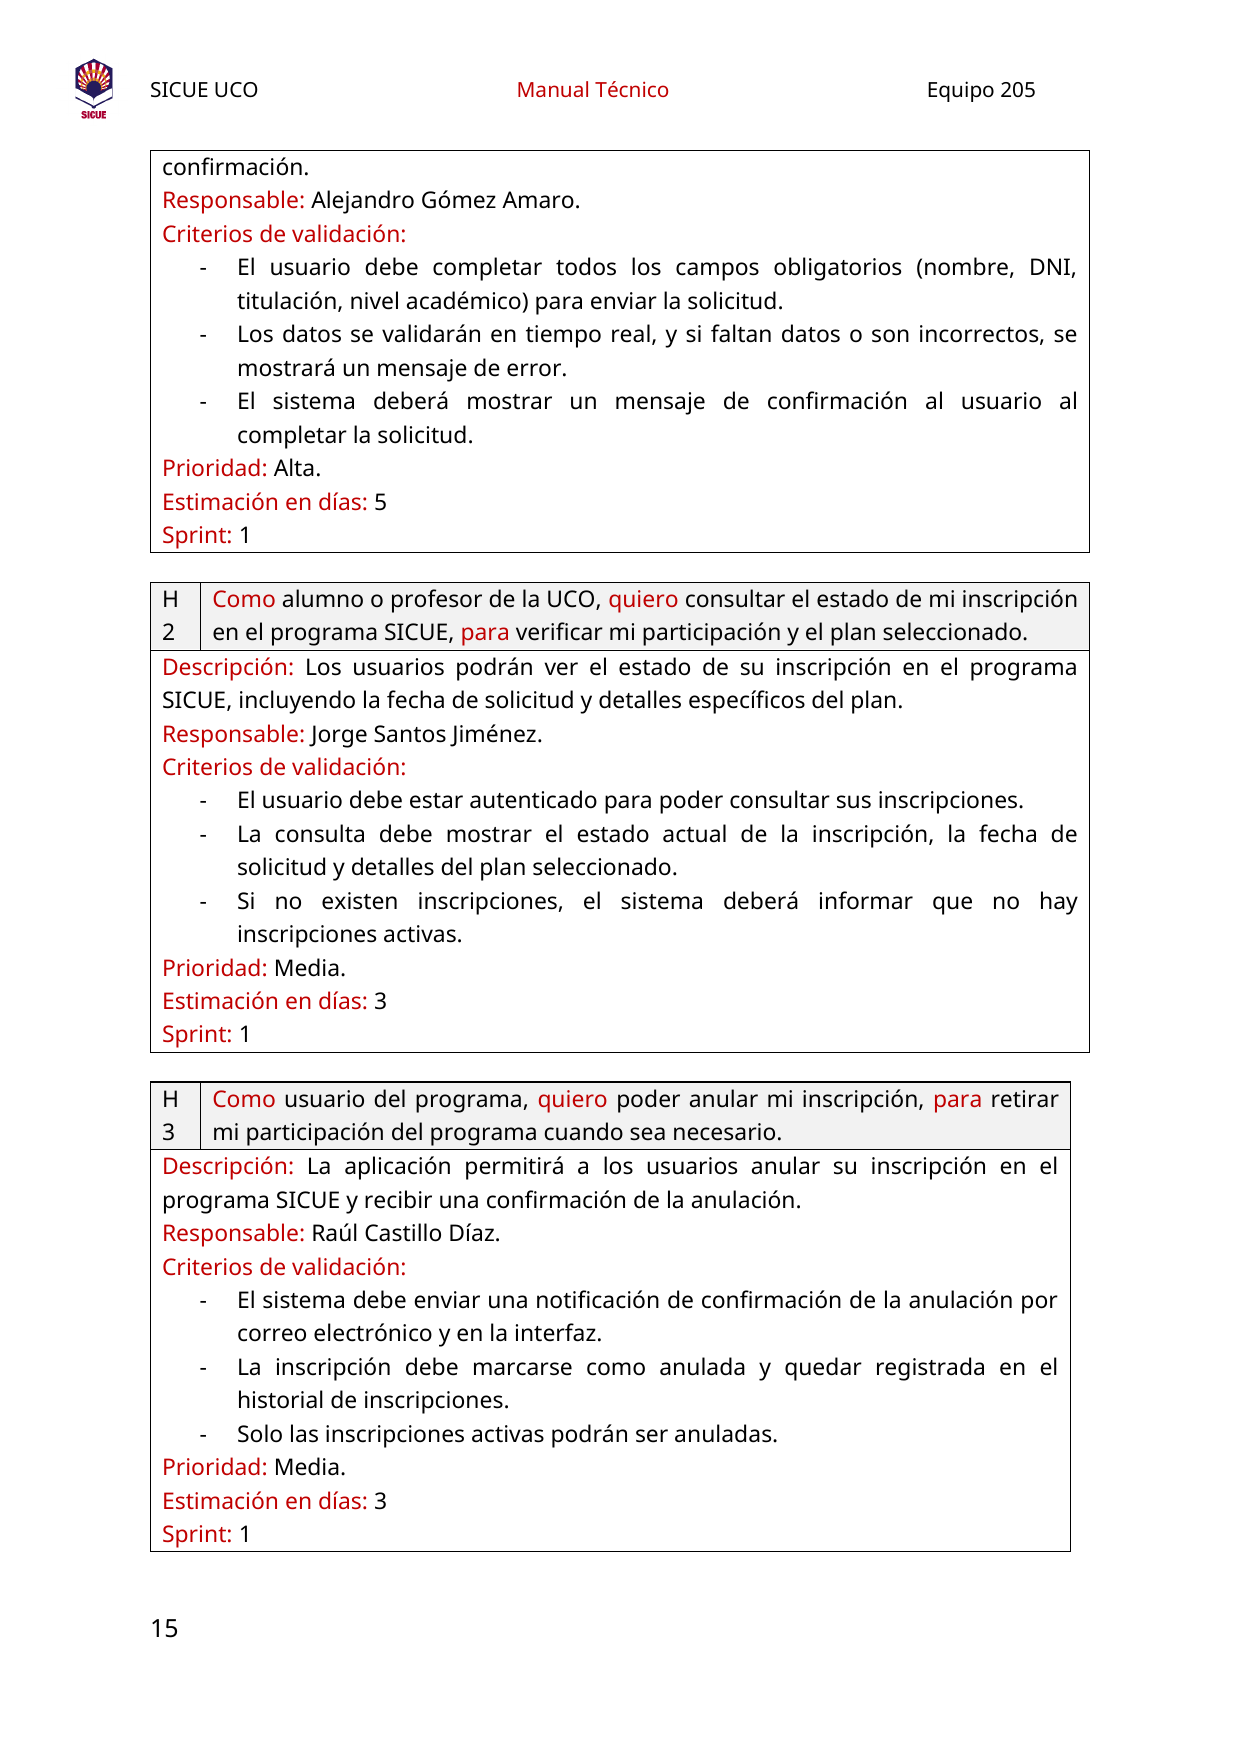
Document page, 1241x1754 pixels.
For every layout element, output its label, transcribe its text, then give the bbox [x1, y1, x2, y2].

table_header H3 [151, 1083, 200, 1149]
table_header Como usuario del programa, quiero poder anular mi inscripción, para retirar mi participación del programa cuando sea necesario. [201, 1083, 1070, 1149]
table_cell Descripción: Los usuarios podrán ver el estado de su inscripción en el programa SICUE, incluyendo la fecha de solicitud y detalles específicos del plan. Responsable: Jorge Santos Jiménez. Criterios de validación: El usuario debe estar autenticado para poder consultar sus inscripciones. La consulta debe mostrar el estado actual de la inscripción, la fecha de solicitud y detalles del plan seleccionado. Si no existen inscripciones, el sistema deberá informar que no hay inscripciones activas. Prioridad: Media. Estimación en días: 3 Sprint: 1 [151, 651, 1089, 1052]
table_header H2 [151, 583, 200, 649]
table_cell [151, 151, 1089, 552]
picture [56, 51, 130, 126]
table_header Como alumno o profesor de la UCO, quiero consultar el estado de mi inscripción en el programa SICUE, para verificar mi participación y el plan seleccionado. [201, 583, 1089, 649]
table_cell Descripción: La aplicación permitirá a los usuarios anular su inscripción en el programa SICUE y recibir una confirmación de la anulación. Responsable: Raúl Castillo Díaz. Criterios de validación: El sistema debe enviar una notificación de confirmación de la anulación por correo electrónico y en la interfaz. La inscripción debe marcarse como anulada y quedar registrada en el historial de inscripciones. Solo las inscripciones activas podrán ser anuladas. Prioridad: Media. Estimación en días: 3 Sprint: 1 [151, 1150, 1070, 1551]
